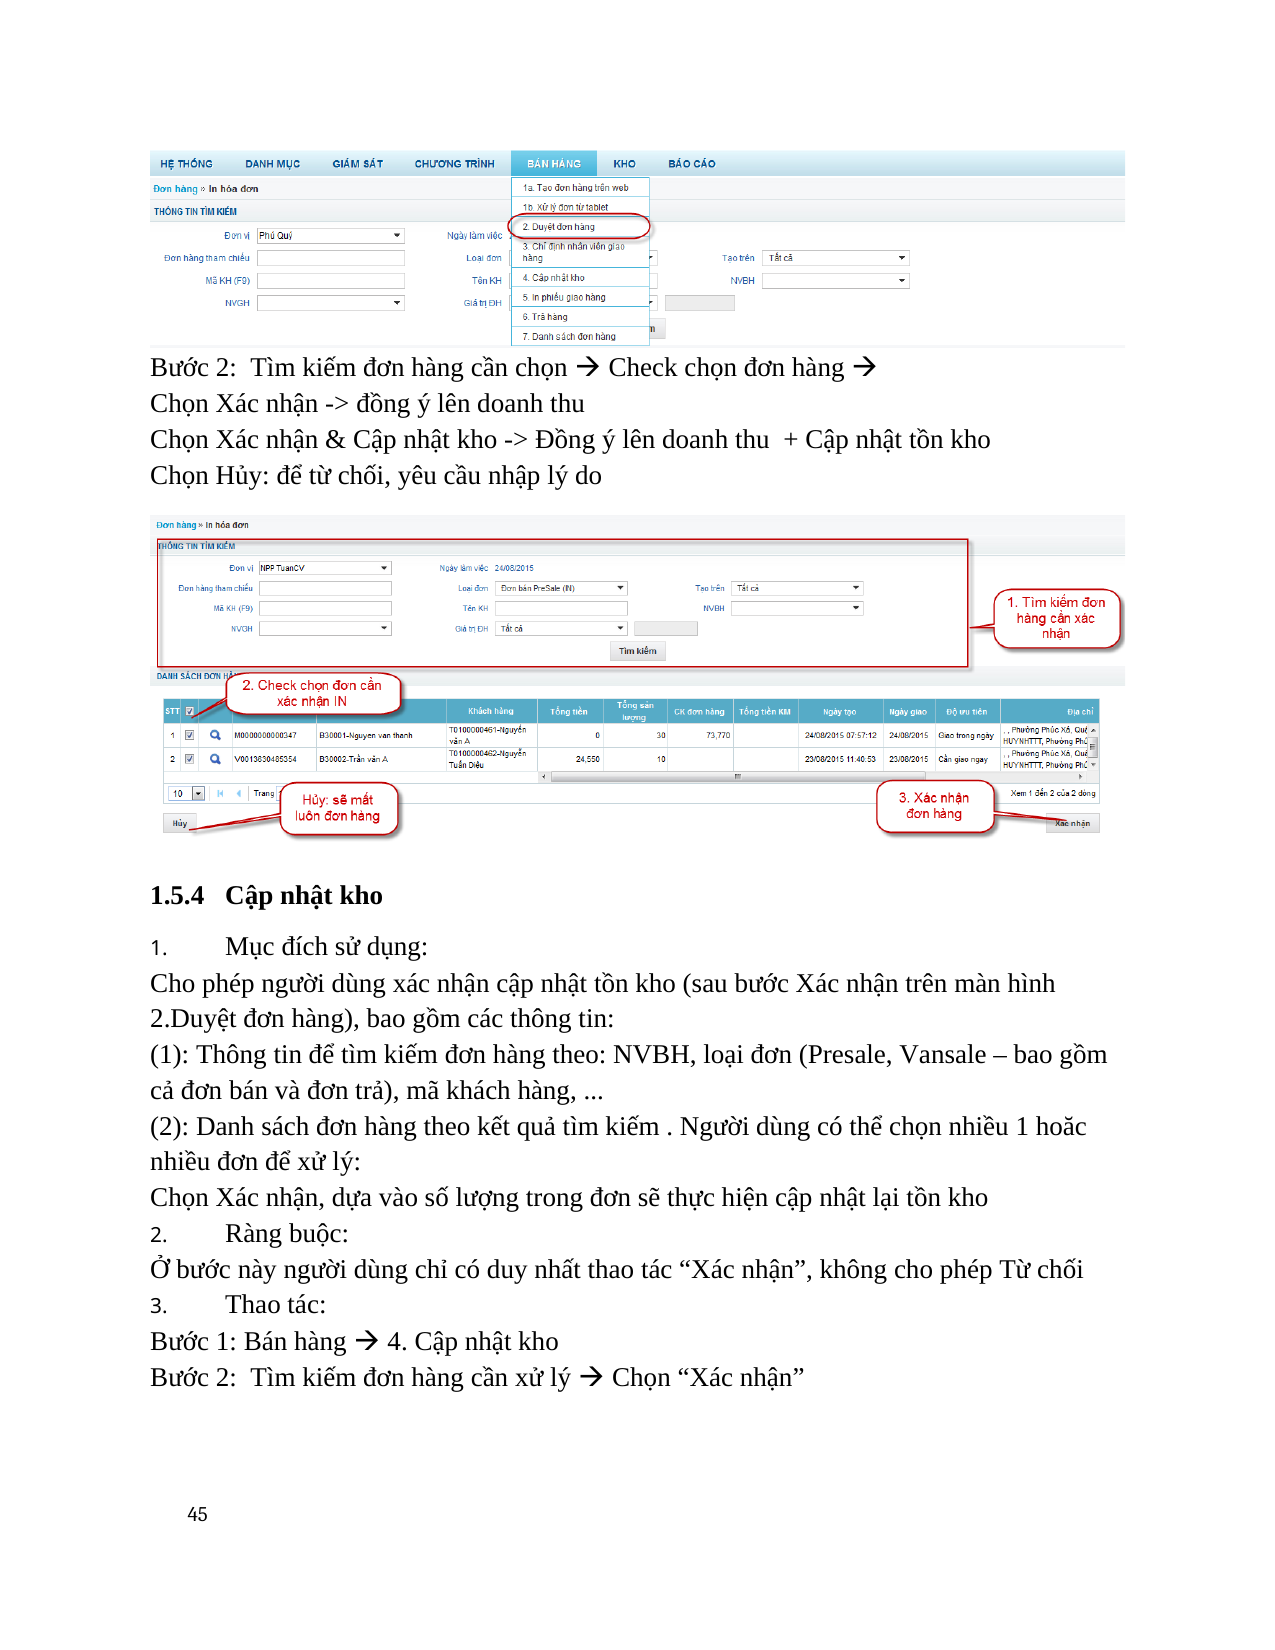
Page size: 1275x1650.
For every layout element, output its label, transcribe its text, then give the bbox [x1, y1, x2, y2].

list Mục đích sử dụng: [150, 931, 1125, 962]
list Chọn Xác nhận, dựa vào số lượng trong đơn sẽ thực hiện cập nhật lại tồn kho [150, 1181, 1125, 1212]
list Thao tác: [150, 1289, 1125, 1320]
list (1): Thông tin để tìm kiếm đơn hàng theo: NVBH, loại đơn (Presale, Vansale – bao gồm cả đơn bán và đơn trả), mã khách hàng, ... [150, 1038, 1125, 1105]
list Chọn Hủy: để từ chối, yêu cầu nhập lý do [150, 459, 1125, 490]
list Ở bước này người dùng chỉ có duy nhất thao tác “Xác nhận”, không cho phép Từ chối [150, 1253, 1125, 1284]
list Bước 2: Tìm kiếm đơn hàng cần xử lý Chọn “Xác nhận” [150, 1361, 1125, 1392]
list Bước 1: Bán hàng 4. Cập nhật kho [150, 1325, 1125, 1356]
list Chọn Xác nhận -> đồng ý lên doanh thu [150, 387, 1125, 418]
list Cho phép người dùng xác nhận cập nhật tồn kho (sau bước Xác nhận trên màn hình 2.Duyệt đơn hàng), bao gồm các thông tin: [150, 967, 1125, 1033]
list Chọn Xác nhận & Cập nhật kho -> Đồng ý lên doanh thu + Cập nhật tồn kho [150, 423, 1125, 454]
picture [150, 150, 1125, 348]
list Ràng buộc: [150, 1217, 1125, 1248]
list Bước 2: Tìm kiếm đơn hàng cần chọn Check chọn đơn hàng [150, 351, 1125, 383]
picture [150, 515, 1125, 849]
list (2): Danh sách đơn hàng theo kết quả tìm kiếm . Người dùng có thể chọn nhiều 1 hoăc nhiều đơn để xử lý: [150, 1109, 1125, 1176]
subtitle Cập nhật kho [150, 879, 1125, 910]
